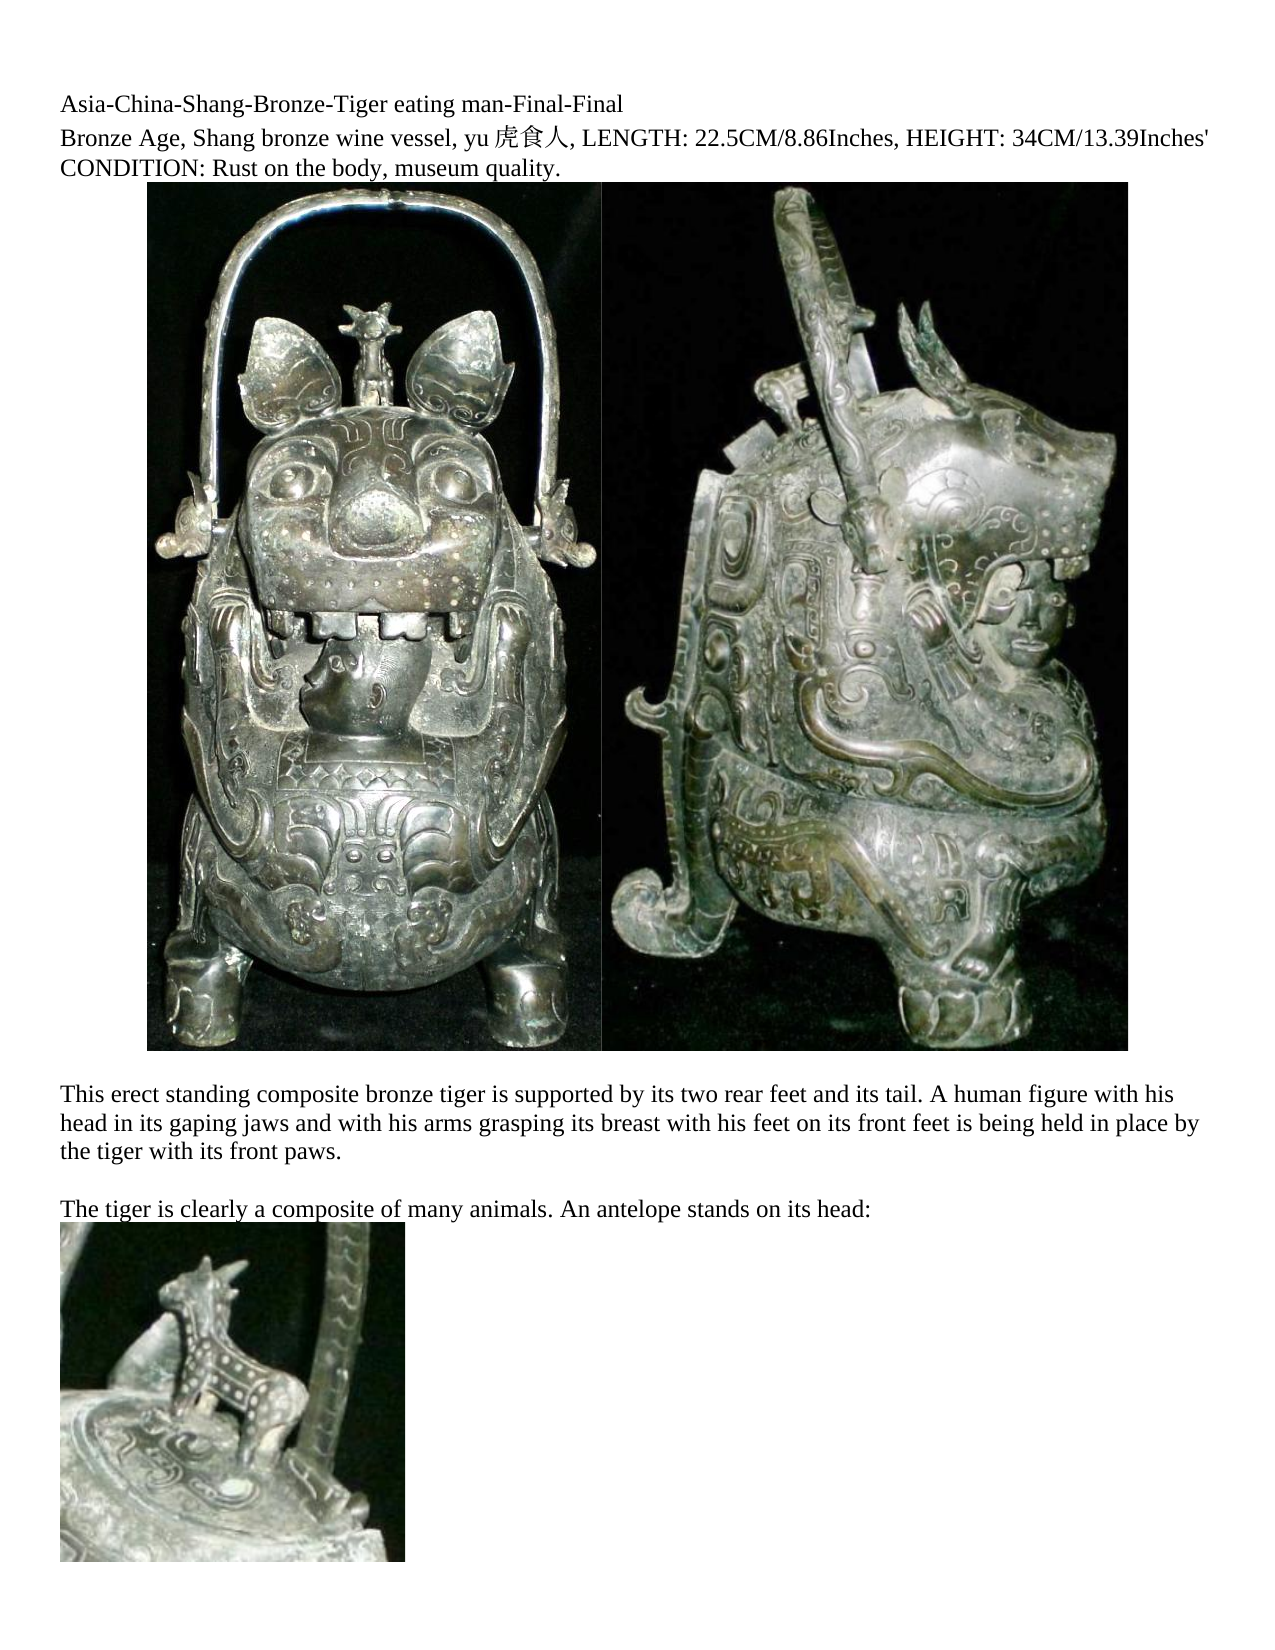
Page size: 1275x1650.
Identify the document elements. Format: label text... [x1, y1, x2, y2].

picture [147, 182, 1129, 1051]
picture [60, 1222, 406, 1562]
text Bronze Age, Shang bronze wine vessel, yu虎食人, LENGTH: 22.5CM/8.86Inches, HEIGHT: 34CM/13.39Inches' CONDITION: Rust on the body, museum quality. [60, 117, 1215, 182]
text Asia-China-Shang-Bronze-Tiger eating man-Final-Final [60, 89, 1215, 117]
text The tiger is clearly a composite of many animals. An antelope stands on its head: [60, 1194, 1215, 1223]
text This erect standing composite bronze tiger is supported by its two rear feet and its tail. A human figure with his head in its gaping jaws and with his arms grasping its breast with his feet on its front feet is being held in place by the tiger with its front paws. [60, 1079, 1215, 1165]
